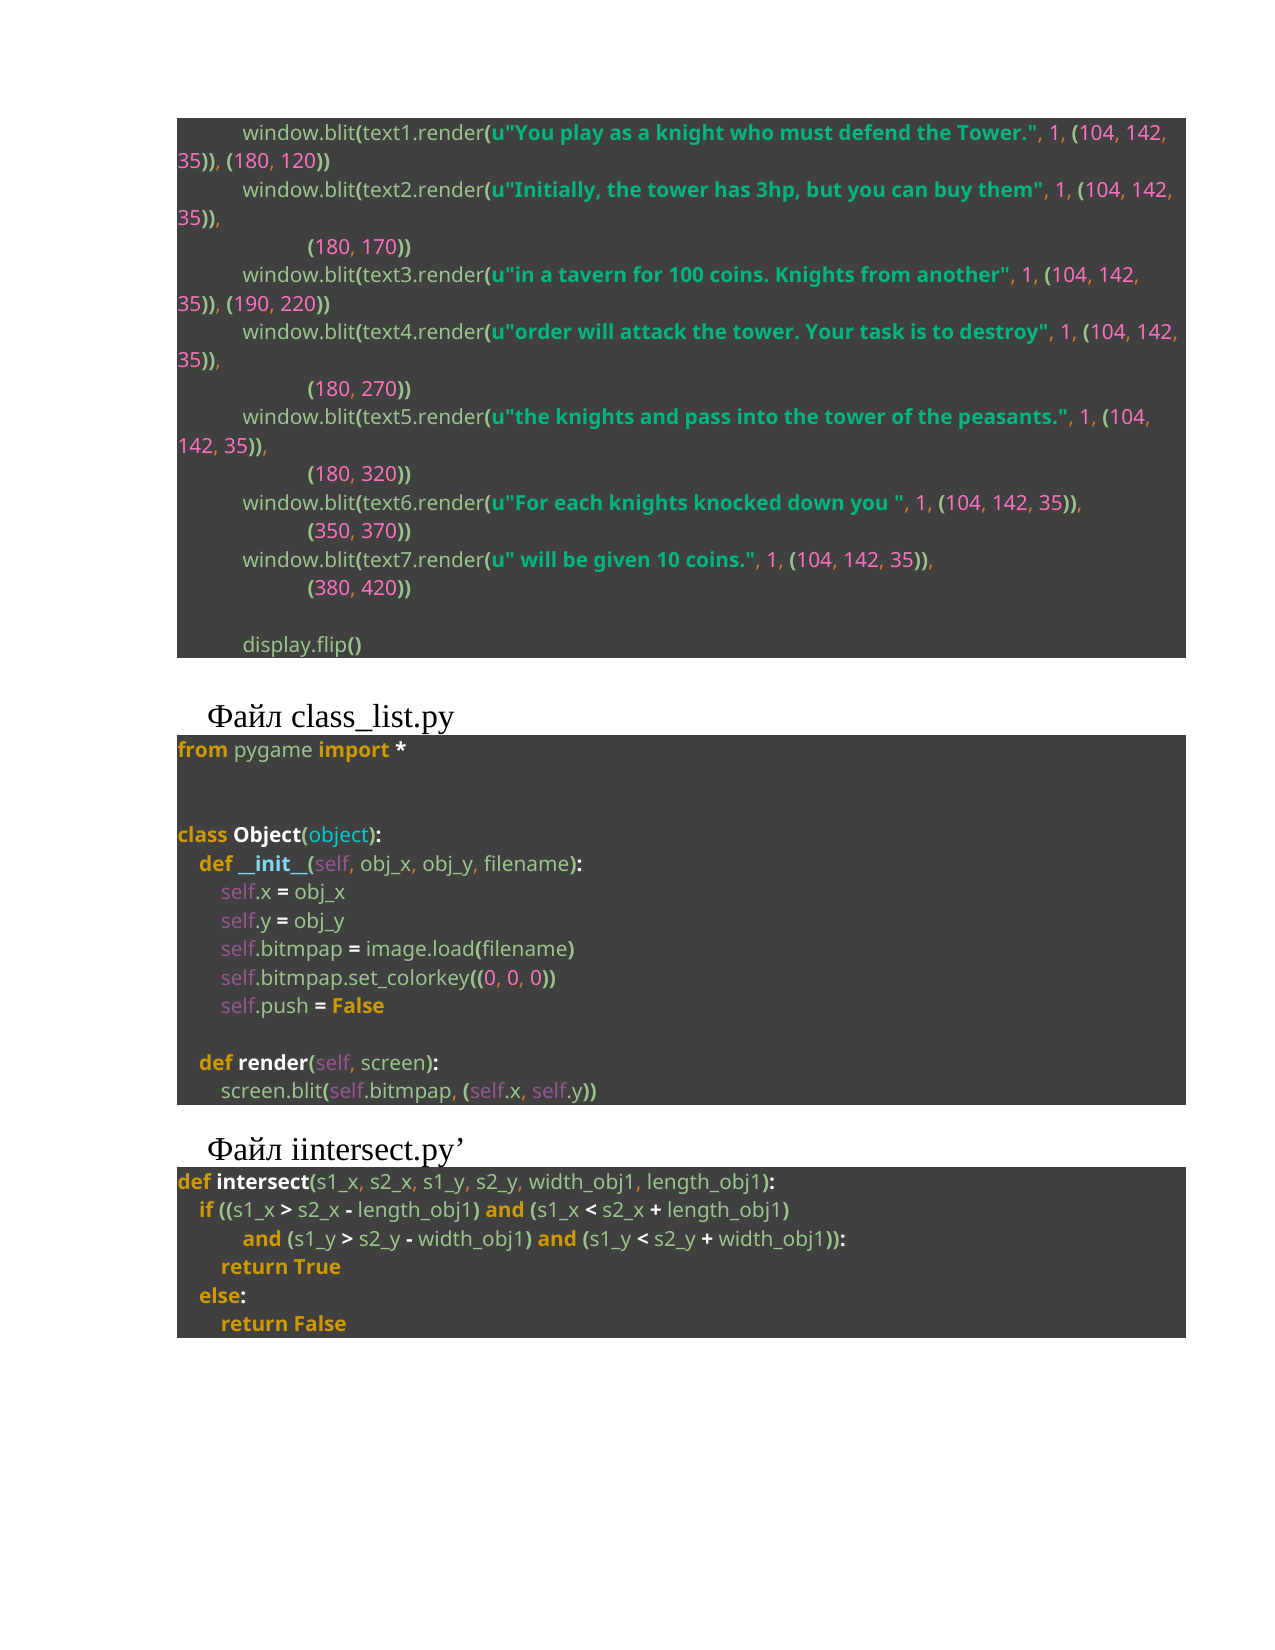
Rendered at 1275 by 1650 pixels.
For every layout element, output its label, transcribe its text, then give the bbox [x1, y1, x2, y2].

text Файл class_list.py [177, 697, 1186, 735]
text from pygame import * class Object(object): def __init__(self, obj_x, obj_y, filename): self.x = obj_x self.y = obj_y self.bitmpap = image.load(filename) self.bitmpap.set_colorkey((0, 0, 0)) self.push = False def render(self, screen): screen.blit(self.bitmpap, (self.x, self.y)) [177, 735, 1186, 1105]
text def intersect(s1_x, s2_x, s1_y, s2_y, width_obj1, length_obj1): if ((s1_x > s2_x - length_obj1) and (s1_x < s2_x + length_obj1) and (s1_y > s2_y - width_obj1) and (s1_y < s2_y + width_obj1)): return True else: return False [177, 1167, 1186, 1338]
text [177, 118, 1186, 658]
text Файл iintersect.py’ [177, 1129, 1186, 1167]
